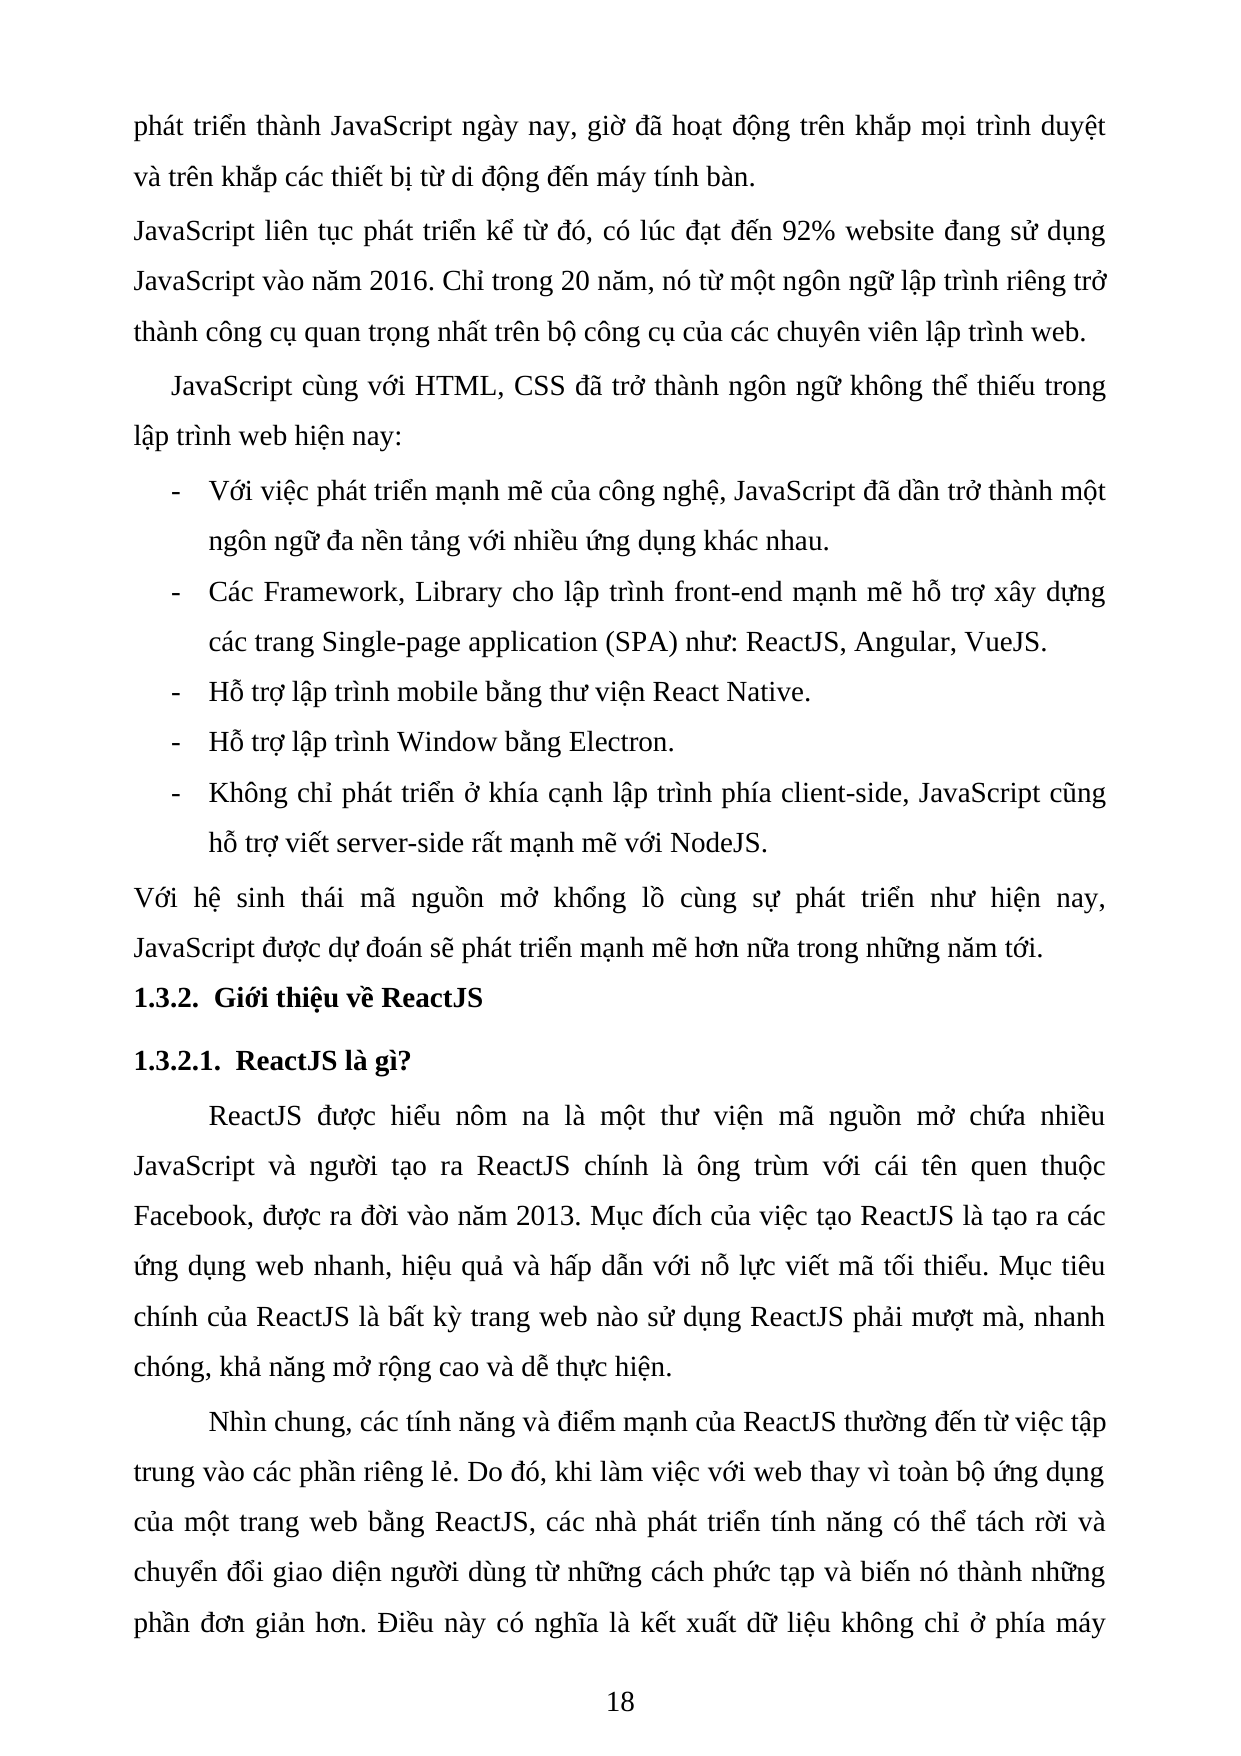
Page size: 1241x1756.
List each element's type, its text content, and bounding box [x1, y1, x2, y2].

text JavaScript liên tục phát triển kể từ đó, có lúc đạt đến 92% website đang sử dụng JavaScript vào năm 2016. Chỉ trong 20 năm, nó từ một ngôn ngữ lập trình riêng trở thành công cụ quan trọng nhất trên bộ công cụ của các chuyên viên lập trình web. [133, 213, 1107, 347]
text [133, 1404, 1107, 1638]
text Với hệ sinh thái mã nguồn mở khổng lồ cùng sự phát triển như hiện nay, JavaScript được dự đoán sẽ phát triển mạnh mẽ hơn nữa trong những năm tới. [133, 880, 1107, 963]
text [133, 108, 1107, 192]
list Không chỉ phát triển ở khía cạnh lập trình phía client-side, JavaScript cũng hỗ trợ viết server-side rất mạnh mẽ với NodeJS. [171, 775, 1107, 859]
text JavaScript cùng với HTML, CSS đã trở thành ngôn ngữ không thể thiếu trong lập trình web hiện nay: [133, 368, 1107, 452]
text ReactJS được hiểu nôm na là một thư viện mã nguồn mở chứa nhiều JavaScript và người tạo ra ReactJS chính là ông trùm với cái tên quen thuộc Facebook, được ra đời vào năm 2013. Mục đích của việc tạo ReactJS là tạo ra các ứng dụng web nhanh, hiệu quả và hấp dẫn với nỗ lực viết mã tối thiểu. Mục tiêu chính của ReactJS là bất kỳ trang web nào sử dụng ReactJS phải mượt mà, nhanh chóng, khả năng mở rộng cao và dễ thực hiện. [133, 1098, 1107, 1383]
list Hỗ trợ lập trình mobile bằng thư viện React Native. [171, 674, 1107, 708]
list Các Framework, Library cho lập trình front-end mạnh mẽ hỗ trợ xây dựng các trang Single-page application (SPA) như: ReactJS, Angular, VueJS. [171, 574, 1107, 657]
list Hỗ trợ lập trình Window bằng Electron. [171, 724, 1107, 758]
subtitle ReactJS là gì? [133, 1043, 1107, 1077]
subtitle Giới thiệu về ReactJS [133, 980, 1107, 1014]
list Với việc phát triển mạnh mẽ của công nghệ, JavaScript đã dần trở thành một ngôn ngữ đa nền tảng với nhiều ứng dụng khác nhau. [171, 473, 1107, 557]
